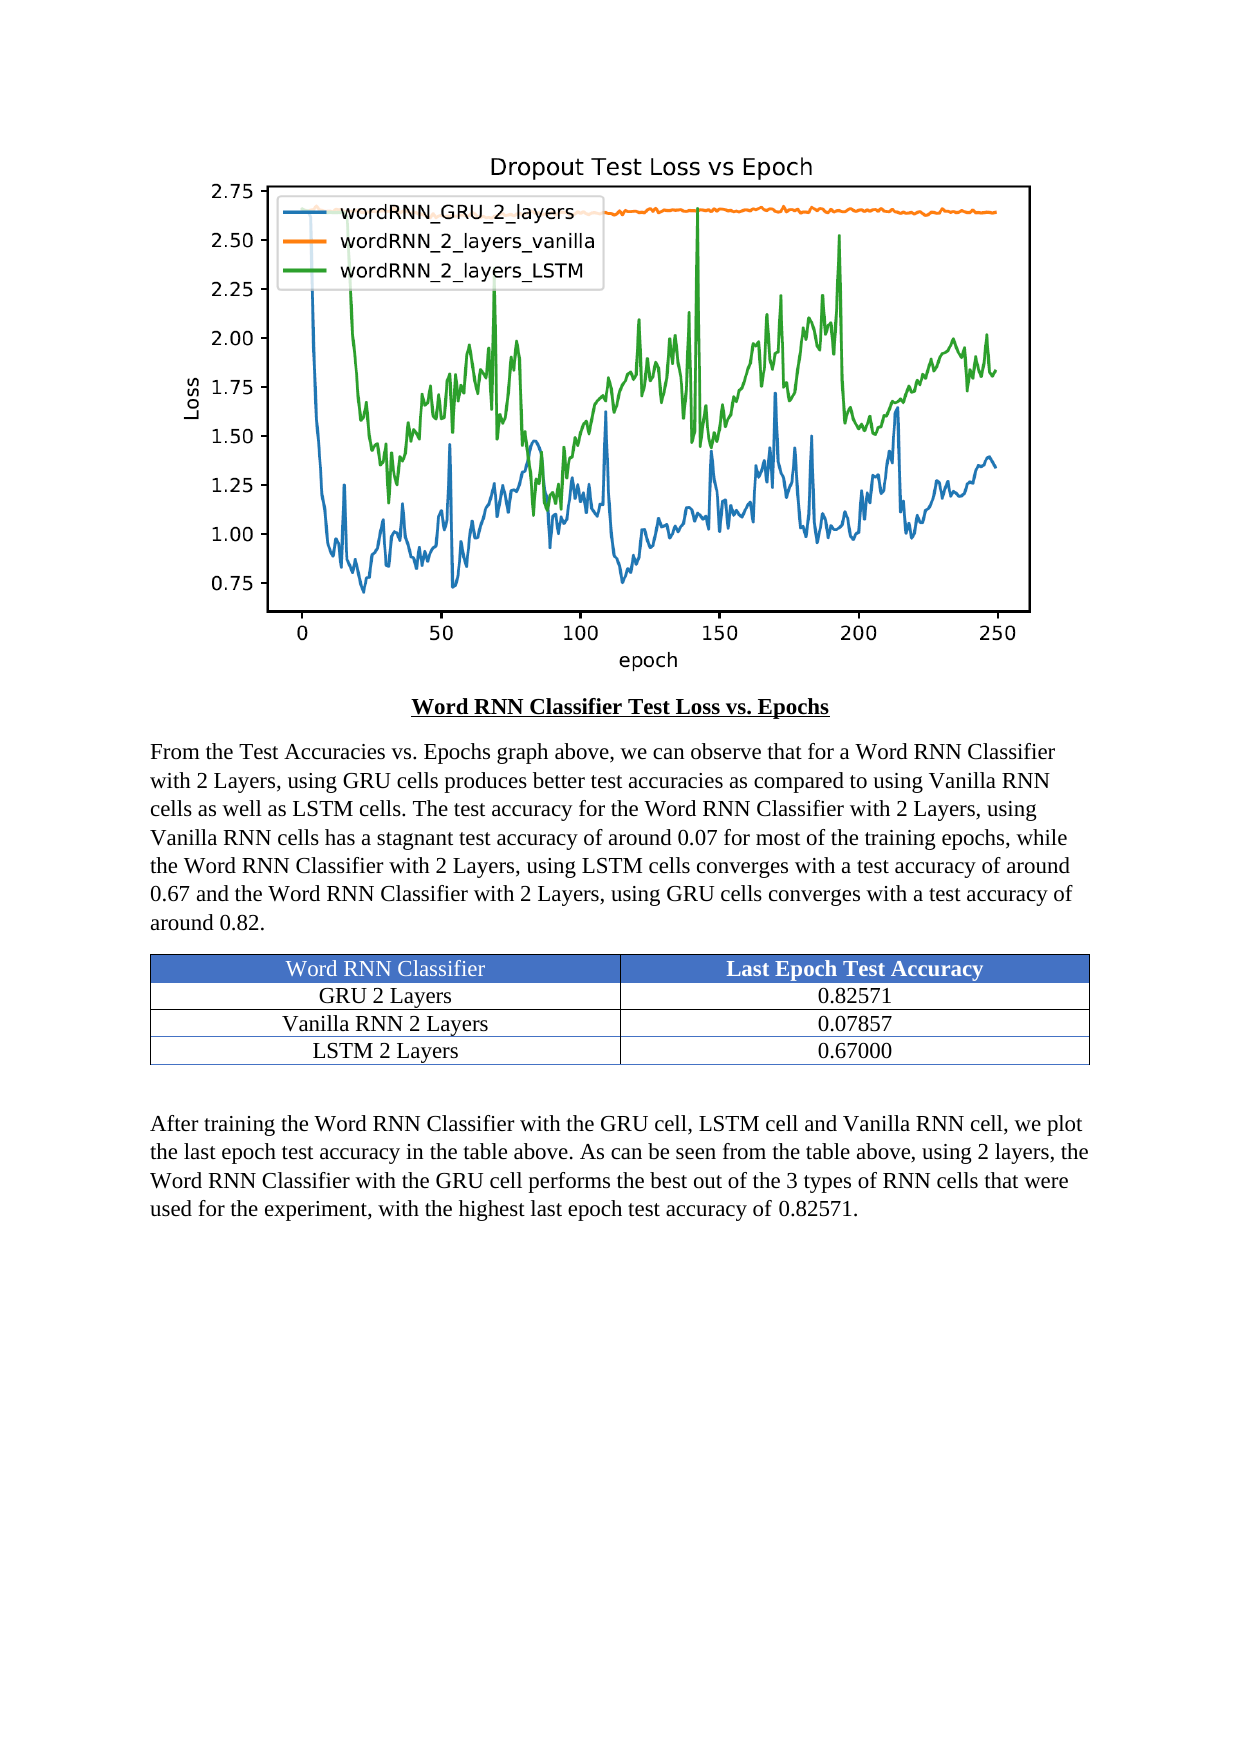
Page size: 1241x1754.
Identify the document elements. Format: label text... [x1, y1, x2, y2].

table_cell 0.07857 [621, 1010, 1089, 1036]
text Word RNN Classifier Test Loss vs. Epochs [150, 693, 1090, 719]
text After training the Word RNN Classifier with the GRU cell, LSTM cell and Vanilla RNN cell, we plot the last epoch test accuracy in the table above. As can be seen from the table above, using 2 layers, the Word RNN Classifier with the GRU cell performs the best out of the 3 types of RNN cells that were used for the experiment, with the highest last epoch test accuracy of 0.82571. [150, 1110, 1090, 1221]
table_cell 0.82571 [621, 983, 1089, 1009]
table_cell LSTM 2 Layers [151, 1037, 620, 1064]
table_cell Vanilla RNN 2 Layers [151, 1010, 620, 1036]
picture [180, 150, 1060, 675]
table_cell 0.67000 [621, 1037, 1089, 1064]
text From the Test Accuracies vs. Epochs graph above, we can observe that for a Word RNN Classifier with 2 Layers, using GRU cells produces better test accuracies as compared to using Vanilla RNN cells as well as LSTM cells. The test accuracy for the Word RNN Classifier with 2 Layers, using Vanilla RNN cells has a stagnant test accuracy of around 0.07 for most of the training epochs, while the Word RNN Classifier with 2 Layers, using LSTM cells converges with a test accuracy of around 0.67 and the Word RNN Classifier with 2 Layers, using GRU cells converges with a test accuracy of around 0.82. [150, 738, 1090, 935]
table_header Last Epoch Test Accuracy [621, 955, 1089, 981]
table_header Word RNN Classifier [151, 955, 620, 981]
table_cell GRU 2 Layers [151, 983, 620, 1009]
